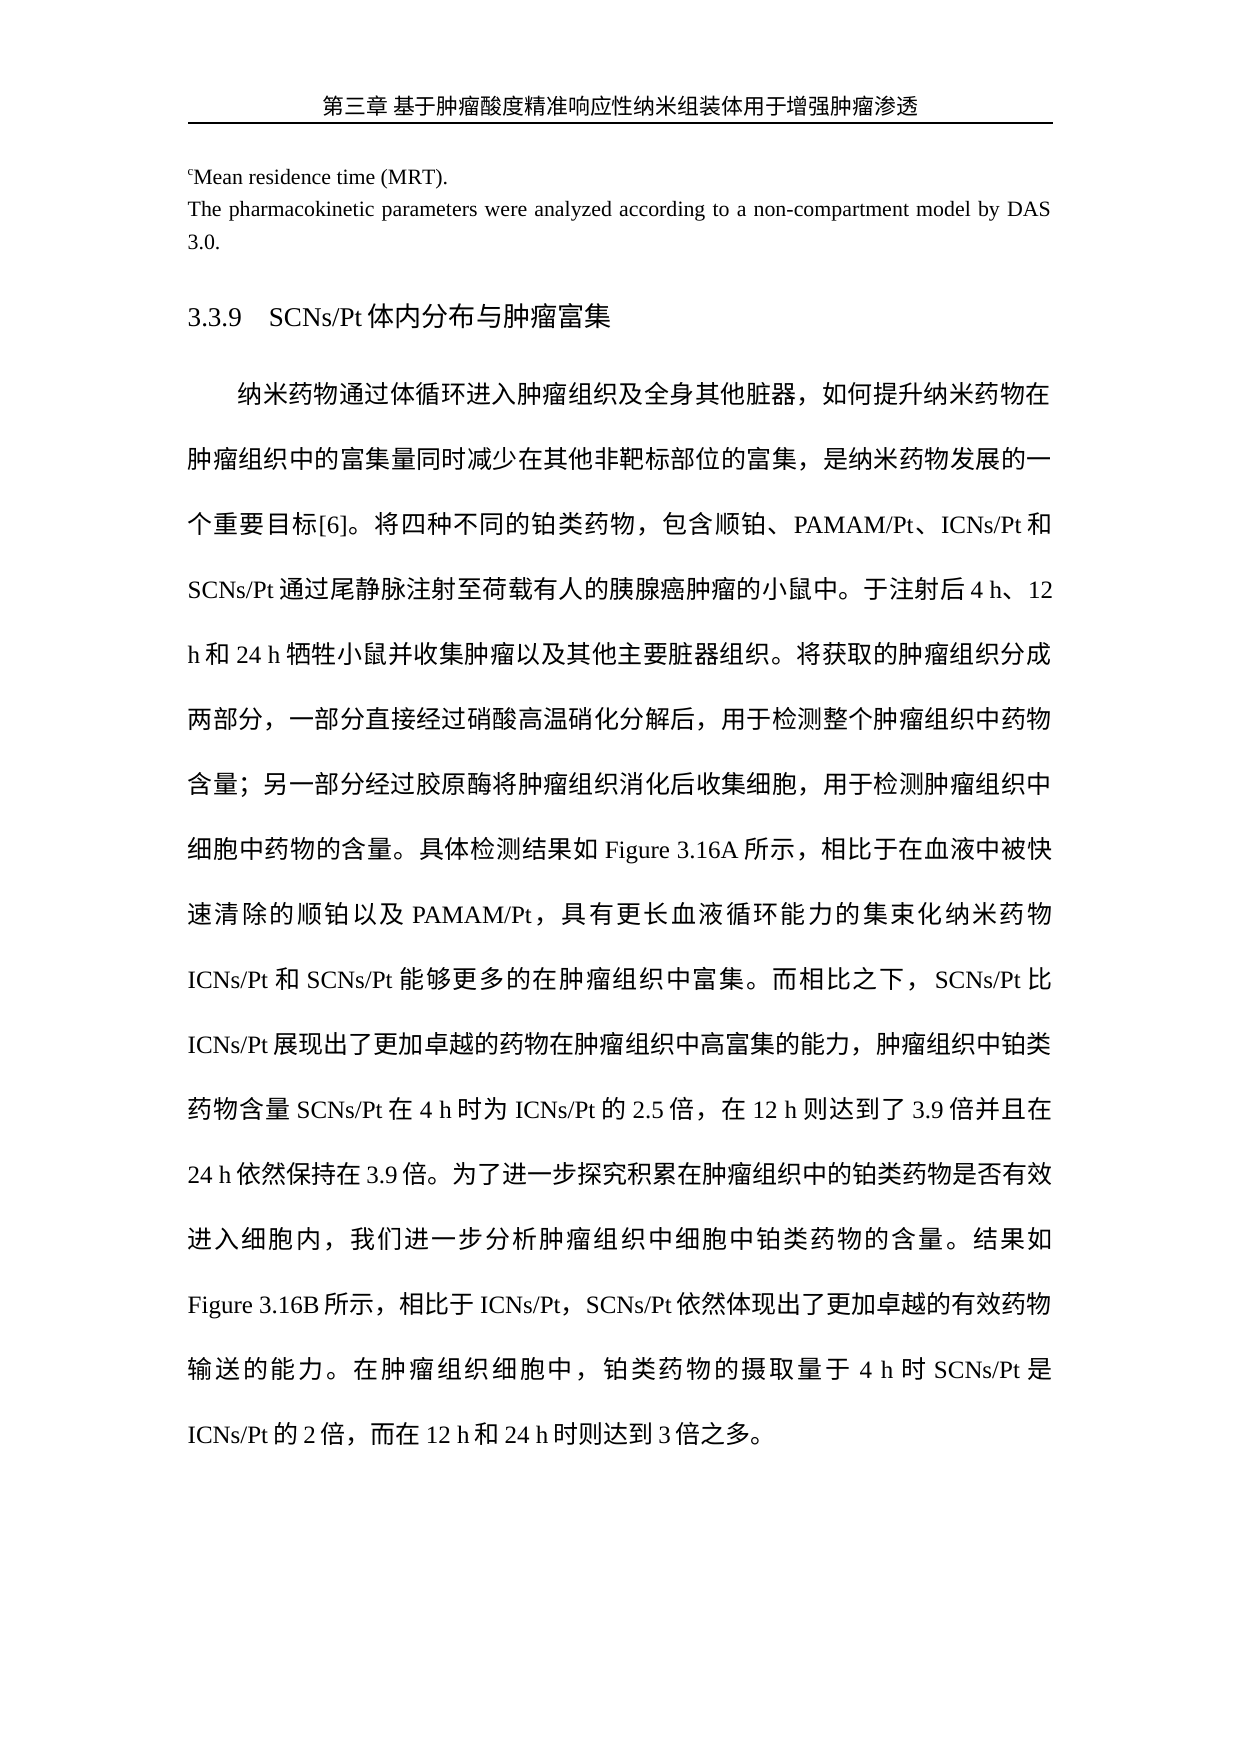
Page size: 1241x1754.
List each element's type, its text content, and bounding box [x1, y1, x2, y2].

subtitle 3.3.9 SCNs/Pt体内分布与肿瘤富集 [187, 283, 1053, 348]
text The pharmacokinetic parameters were analyzed according to a non-compartment model by DAS 3.0. [187, 193, 1053, 258]
text 纳米药物通过体循环进入肿瘤组织及全身其他脏器，如何提升纳米药物在肿瘤组织中的富集量同时减少在其他非靶标部位的富集，是纳米药物发展的一个重要目标[6]。将四种不同的铂类药物，包含顺铂、PAMAM/Pt、ICNs/Pt和SCNs/Pt通过尾静脉注射至荷载有人的胰腺癌肿瘤的小鼠中。于注射后4 h、12 h和24 h牺牲小鼠并收集肿瘤以及其他主要脏器组织。将获取的肿瘤组织分成两部分，一部分直接经过硝酸高温硝化分解后，用于检测整个肿瘤组织中药物含量；另一部分经过胶原酶将肿瘤组织消化后收集细胞，用于检测肿瘤组织中细胞中药物的含量。具体检测结果如Figure 3.16A所示，相比于在血液中被快速清除的顺铂以及PAMAM/Pt，具有更长血液循环能力的集束化纳米药物ICNs/Pt和SCNs/Pt能够更多的在肿瘤组织中富集。而相比之下，SCNs/Pt比ICNs/Pt展现出了更加卓越的药物在肿瘤组织中高富集的能力，肿瘤组织中铂类药物含量SCNs/Pt在4 h时为ICNs/Pt的2.5倍，在12 h则达到了3.9倍并且在24 h依然保持在3.9倍。为了进一步探究积累在肿瘤组织中的铂类药物是否有效进入细胞内，我们进一步分析肿瘤组织中细胞中铂类药物的含量。结果如Figure 3.16B所示，相比于ICNs/Pt，SCNs/Pt依然体现出了更加卓越的有效药物输送的能力。在肿瘤组织细胞中，铂类药物的摄取量于4 h时SCNs/Pt是ICNs/Pt的2倍，而在12 h和24 h时则达到3倍之多。 [187, 360, 1053, 1465]
text cMean residence time (MRT). [187, 160, 1053, 193]
